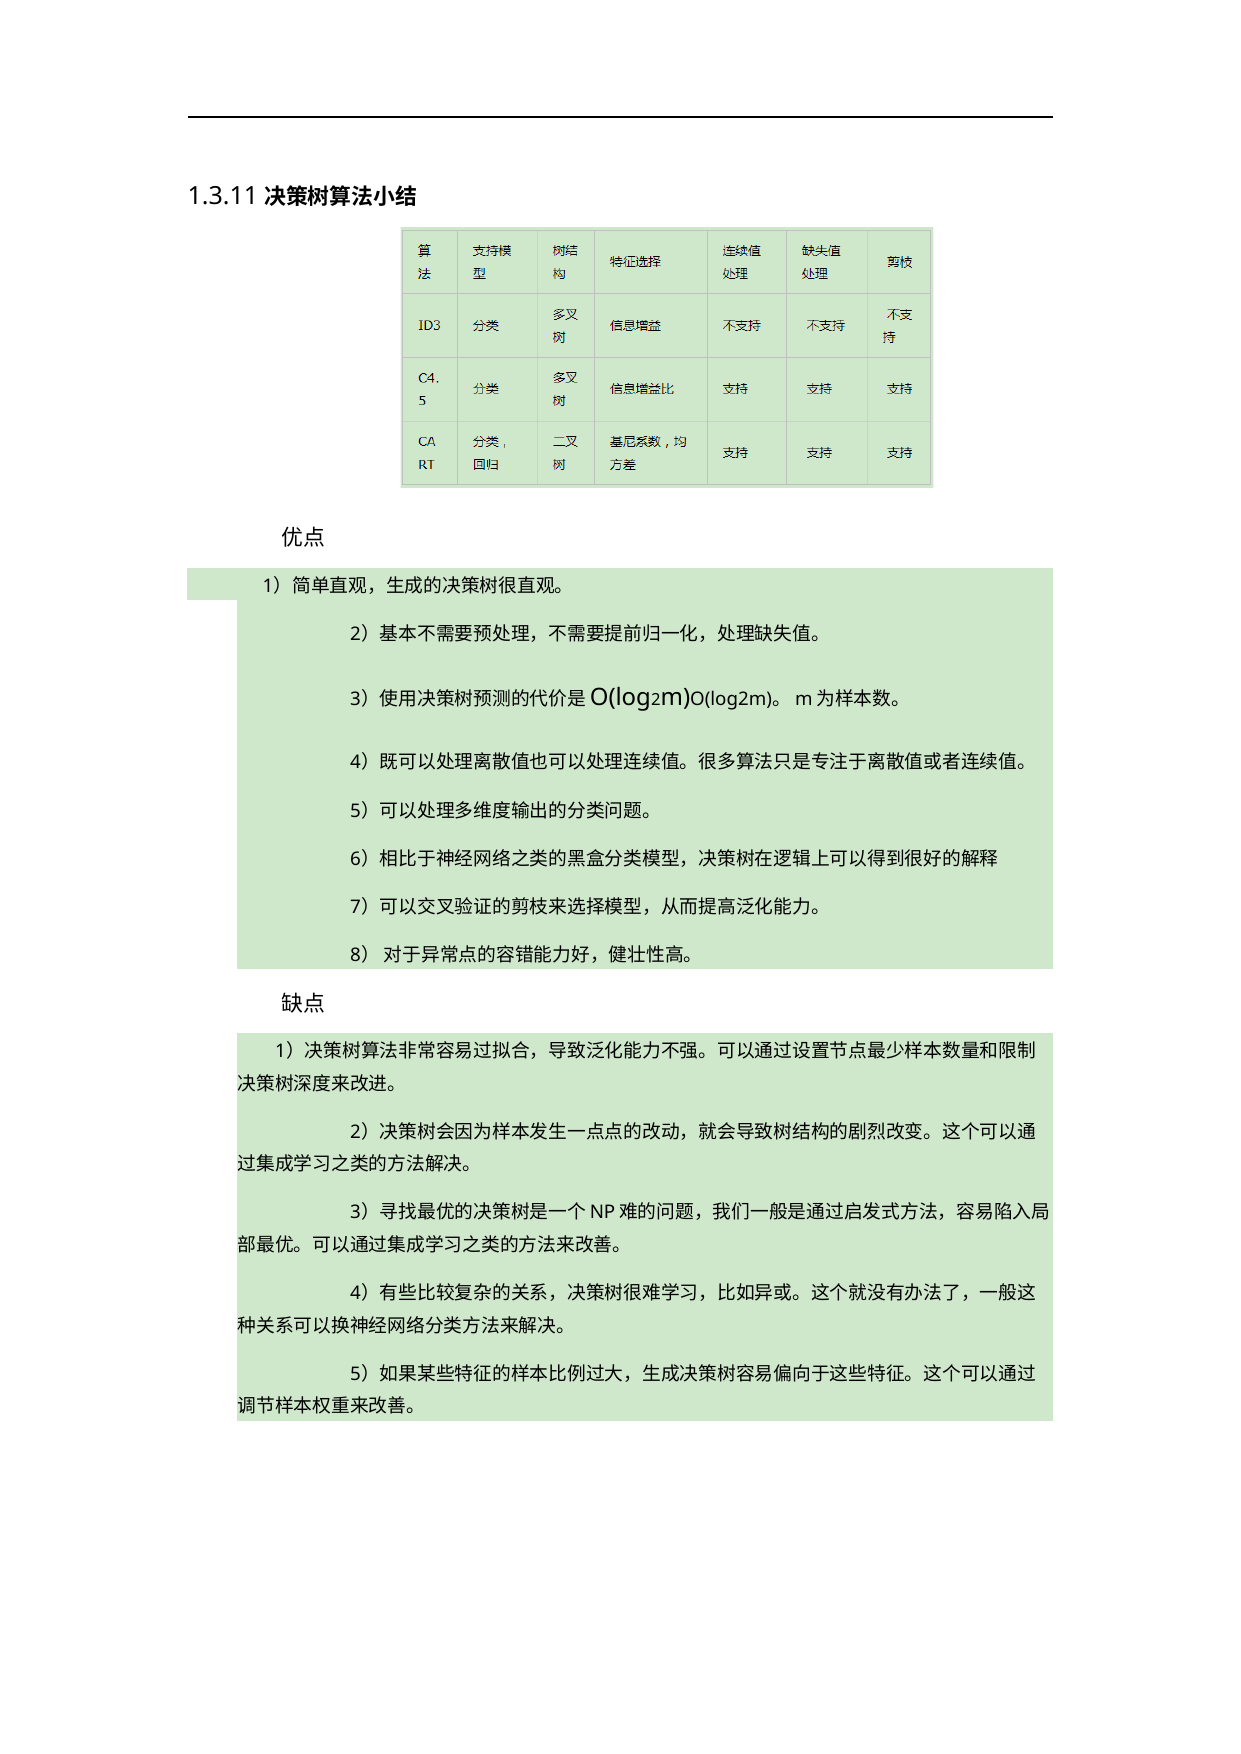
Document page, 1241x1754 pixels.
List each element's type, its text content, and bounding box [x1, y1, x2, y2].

subtitle 决策树算法小结 [187, 162, 1053, 227]
text 1）简单直观，生成的决策树很直观。 [187, 568, 1053, 600]
text 5）如果某些特征的样本比例过大，生成决策树容易偏向于这些特征。这个可以通过调节样本权重来改善。 [237, 1356, 1053, 1421]
text 优点 [237, 519, 1053, 552]
text 3）使用决策树预测的代价是O(log2m)O(log2m)。 m为样本数。 [237, 664, 1053, 729]
text 1）决策树算法非常容易过拟合，导致泛化能力不强。可以通过设置节点最少样本数量和限制决策树深度来改进。 [237, 1033, 1053, 1098]
text 7）可以交叉验证的剪枝来选择模型，从而提高泛化能力。 [237, 889, 1053, 921]
text 4）既可以处理离散值也可以处理连续值。很多算法只是专注于离散值或者连续值。 [237, 744, 1053, 777]
text 4）有些比较复杂的关系，决策树很难学习，比如异或。这个就没有办法了，一般这种关系可以换神经网络分类方法来解决。 [237, 1275, 1053, 1340]
text 缺点 [237, 985, 1053, 1018]
text 2）决策树会因为样本发生一点点的改动，就会导致树结构的剧烈改变。这个可以通过集成学习之类的方法解决。 [237, 1114, 1053, 1179]
text 6）相比于神经网络之类的黑盒分类模型，决策树在逻辑上可以得到很好的解释 [237, 841, 1053, 873]
text 5）可以处理多维度输出的分类问题。 [237, 793, 1053, 825]
picture [400, 227, 934, 488]
text 3）寻找最优的决策树是一个NP难的问题，我们一般是通过启发式方法，容易陷入局部最优。可以通过集成学习之类的方法来改善。 [237, 1194, 1053, 1259]
text 8） 对于异常点的容错能力好，健壮性高。 [237, 937, 1053, 969]
text 2）基本不需要预处理，不需要提前归一化，处理缺失值。 [237, 616, 1053, 648]
